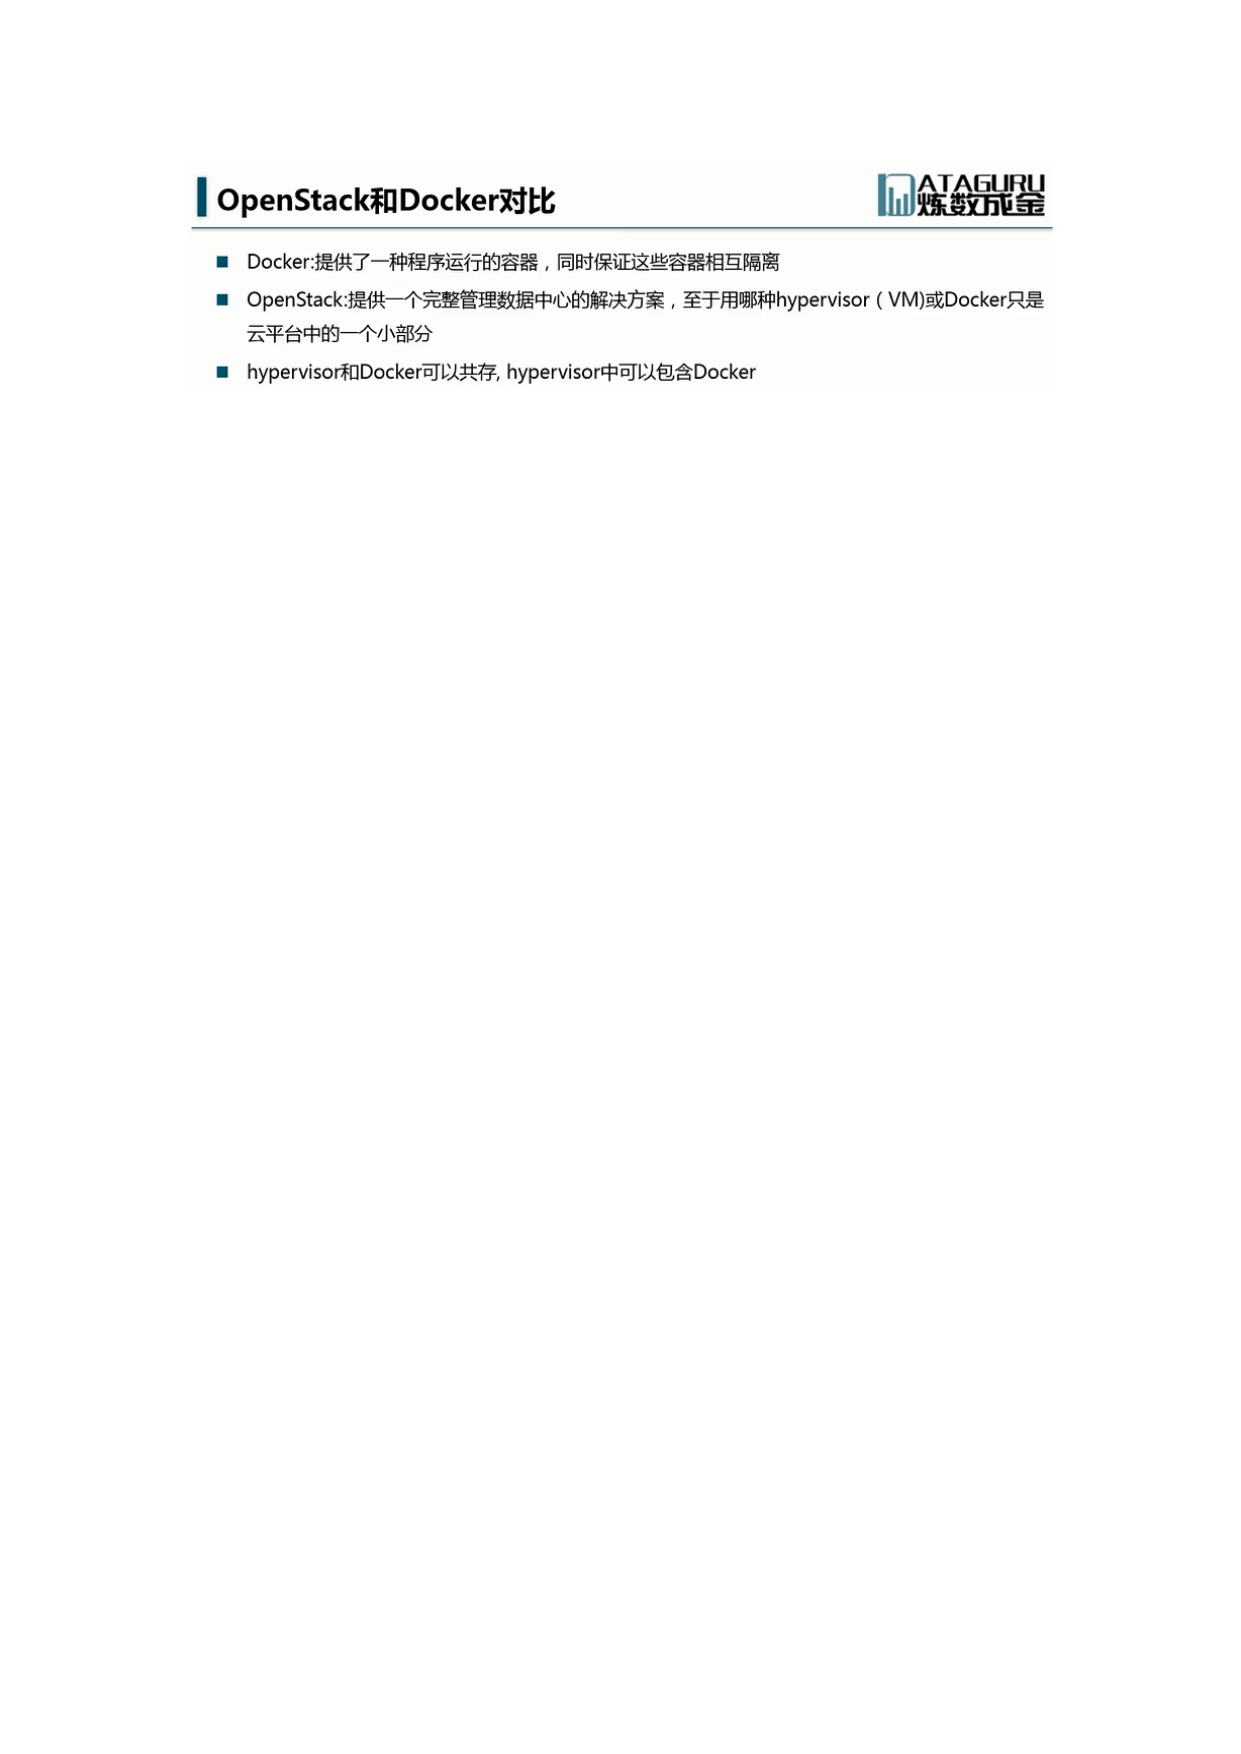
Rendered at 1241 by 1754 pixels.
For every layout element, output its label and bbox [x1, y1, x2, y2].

picture [187, 162, 1053, 391]
